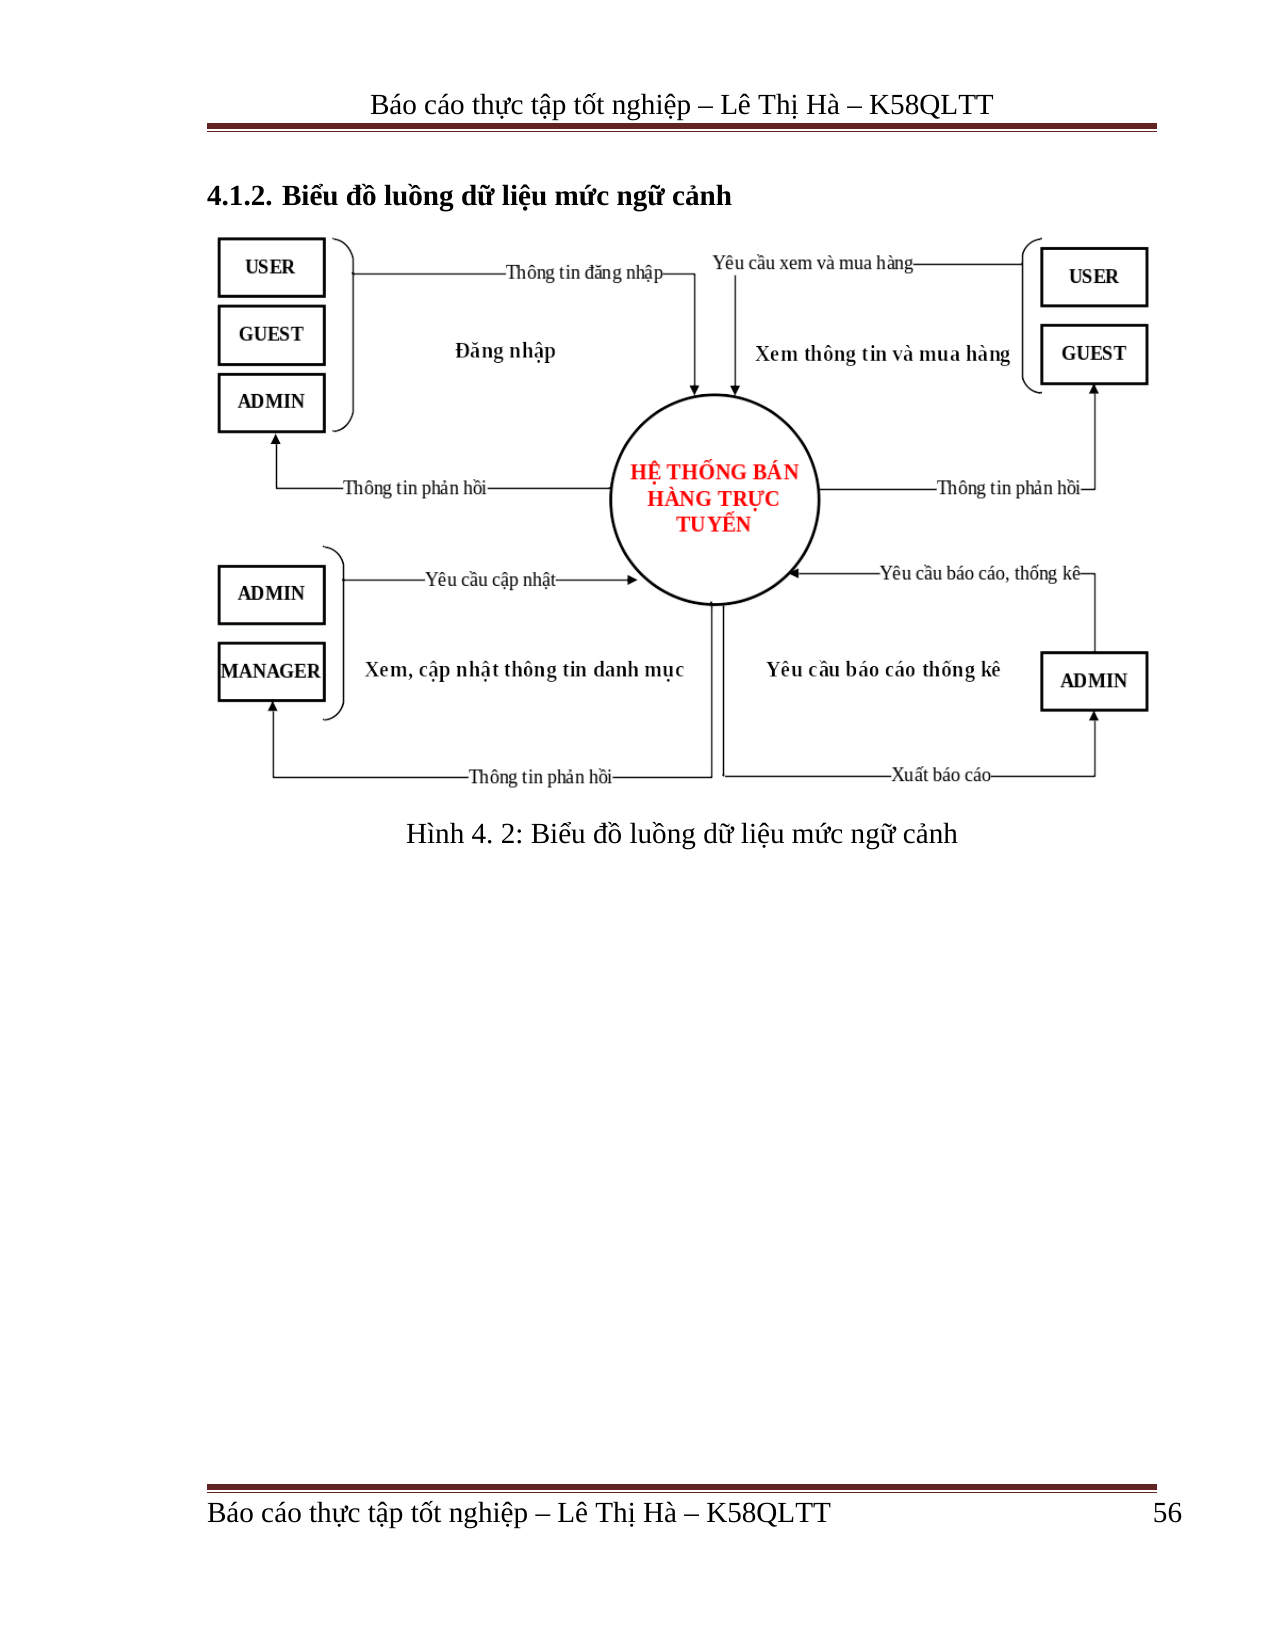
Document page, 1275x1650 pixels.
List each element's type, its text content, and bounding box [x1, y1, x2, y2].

subtitle 4.1.2. Biểu đồ luồng dữ liệu mức ngữ cảnh [207, 178, 1157, 212]
text Hình 4. 2: Biểu đồ luồng dữ liệu mức ngữ cảnh [207, 816, 1157, 850]
